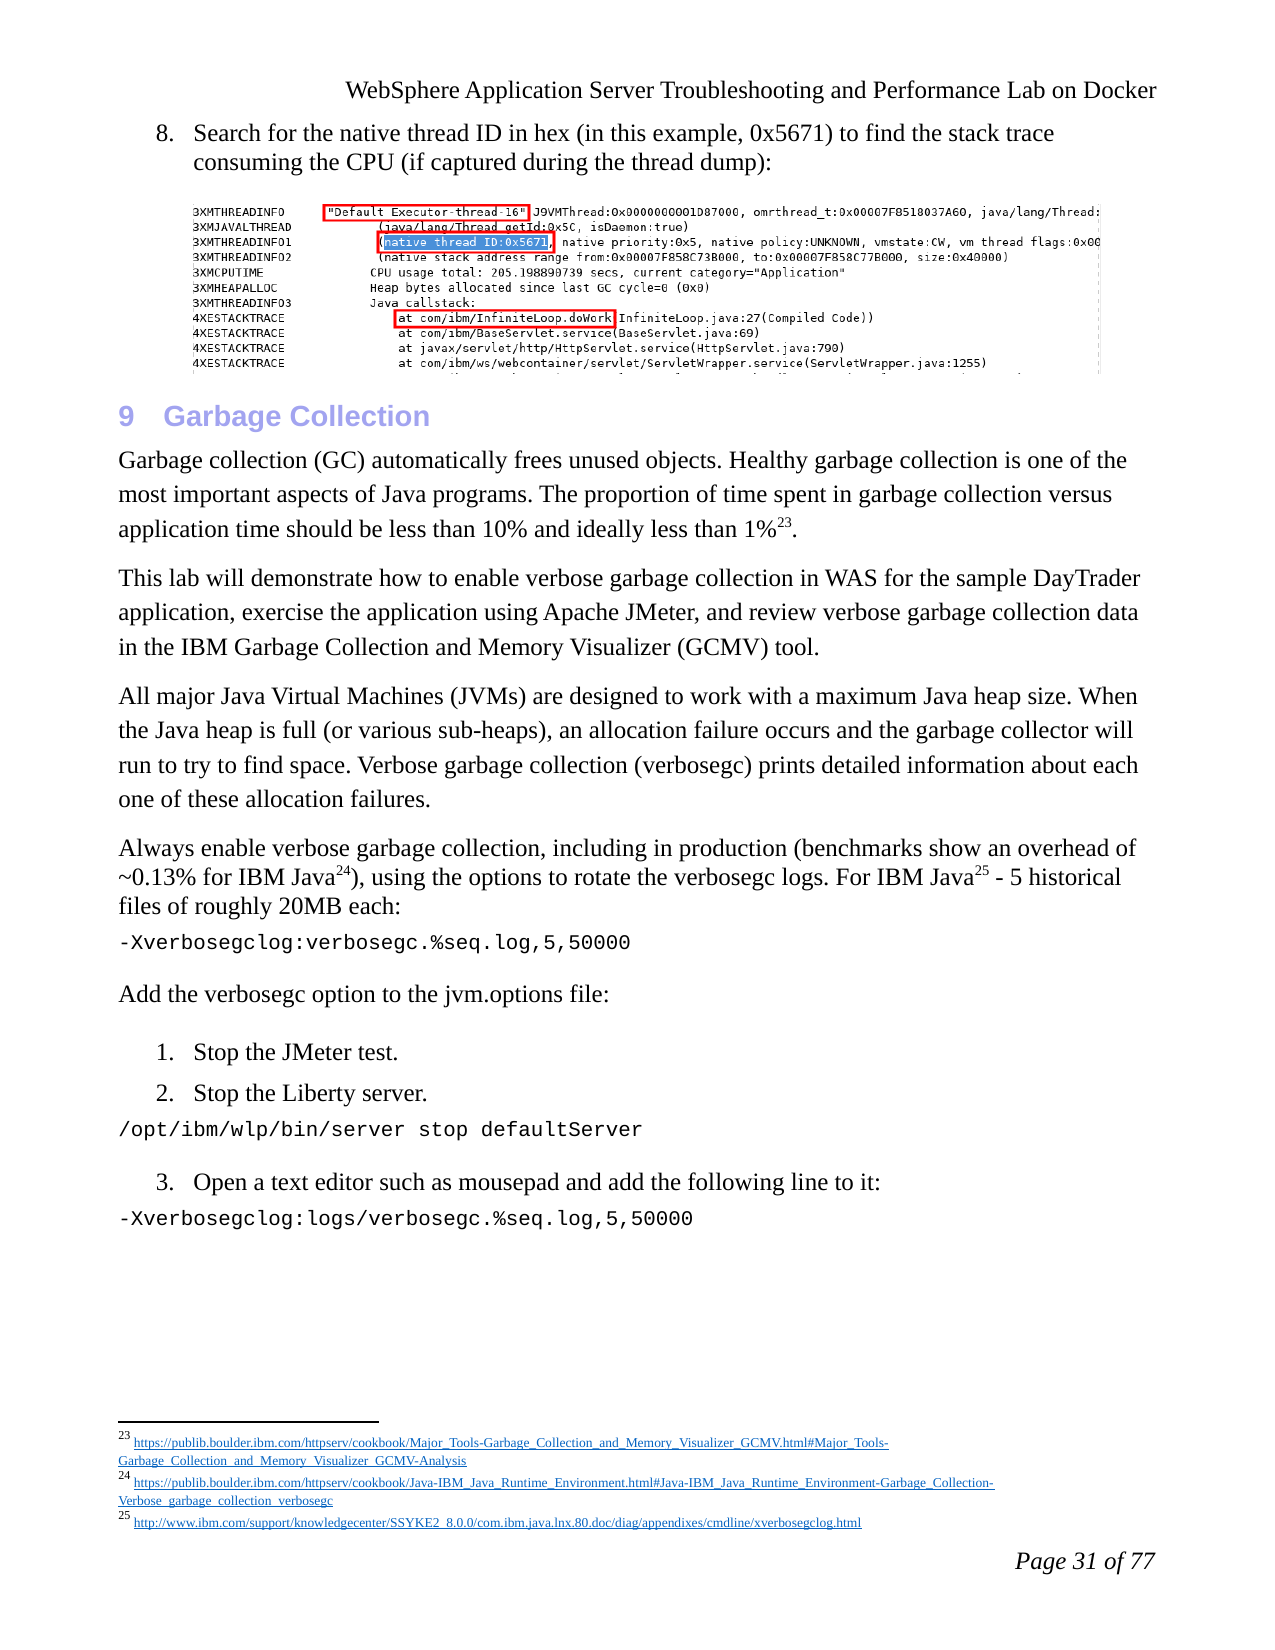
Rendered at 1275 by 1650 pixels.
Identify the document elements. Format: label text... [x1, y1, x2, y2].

text All major Java Virtual Machines (JVMs) are designed to work with a maximum Java heap size. When the Java heap is full (or various sub-heaps), an allocation failure occurs and the garbage collector will run to try to find space. Verbose garbage collection (verbosegc) prints detailed information about each one of these allocation failures. [118, 681, 1157, 813]
list Stop the JMeter test. [156, 1037, 1157, 1066]
text Always enable verbose garbage collection, including in production (benchmarks show an overhead of ~0.13% for IBM Java), using the options to rotate the verbosegc logs. For IBM Java - 5 historical files of roughly 20MB each: [118, 833, 1157, 920]
text /opt/ibm/wlp/bin/server stop defaultServer [118, 1119, 1157, 1167]
list Open a text editor such as mousepad and add the following line to it: [156, 1167, 1157, 1196]
subtitle Garbage Collection [118, 399, 1157, 432]
text Add the verbosegc option to the jvm.options file: [118, 979, 1157, 1008]
text Garbage collection (GC) automatically frees unused objects. Healthy garbage collection is one of the most important aspects of Java programs. The proportion of time spent in garbage collection versus application time should be less than 10% and ideally less than 1%. [118, 445, 1157, 543]
text This lab will demonstrate how to enable verbose garbage collection in WAS for the sample DayTrader application, exercise the application using Apache JMeter, and review verbose garbage collection data in the IBM Garbage Collection and Memory Visualizer (GCMV) tool. [118, 563, 1157, 661]
text -Xverbosegclog:verbosegc.%seq.log,5,50000 [118, 932, 1157, 979]
text -Xverbosegclog:logs/verbosegc.%seq.log,5,50000 [118, 1208, 1157, 1255]
picture [193, 204, 1101, 374]
list Stop the Liberty server. [156, 1078, 1157, 1107]
